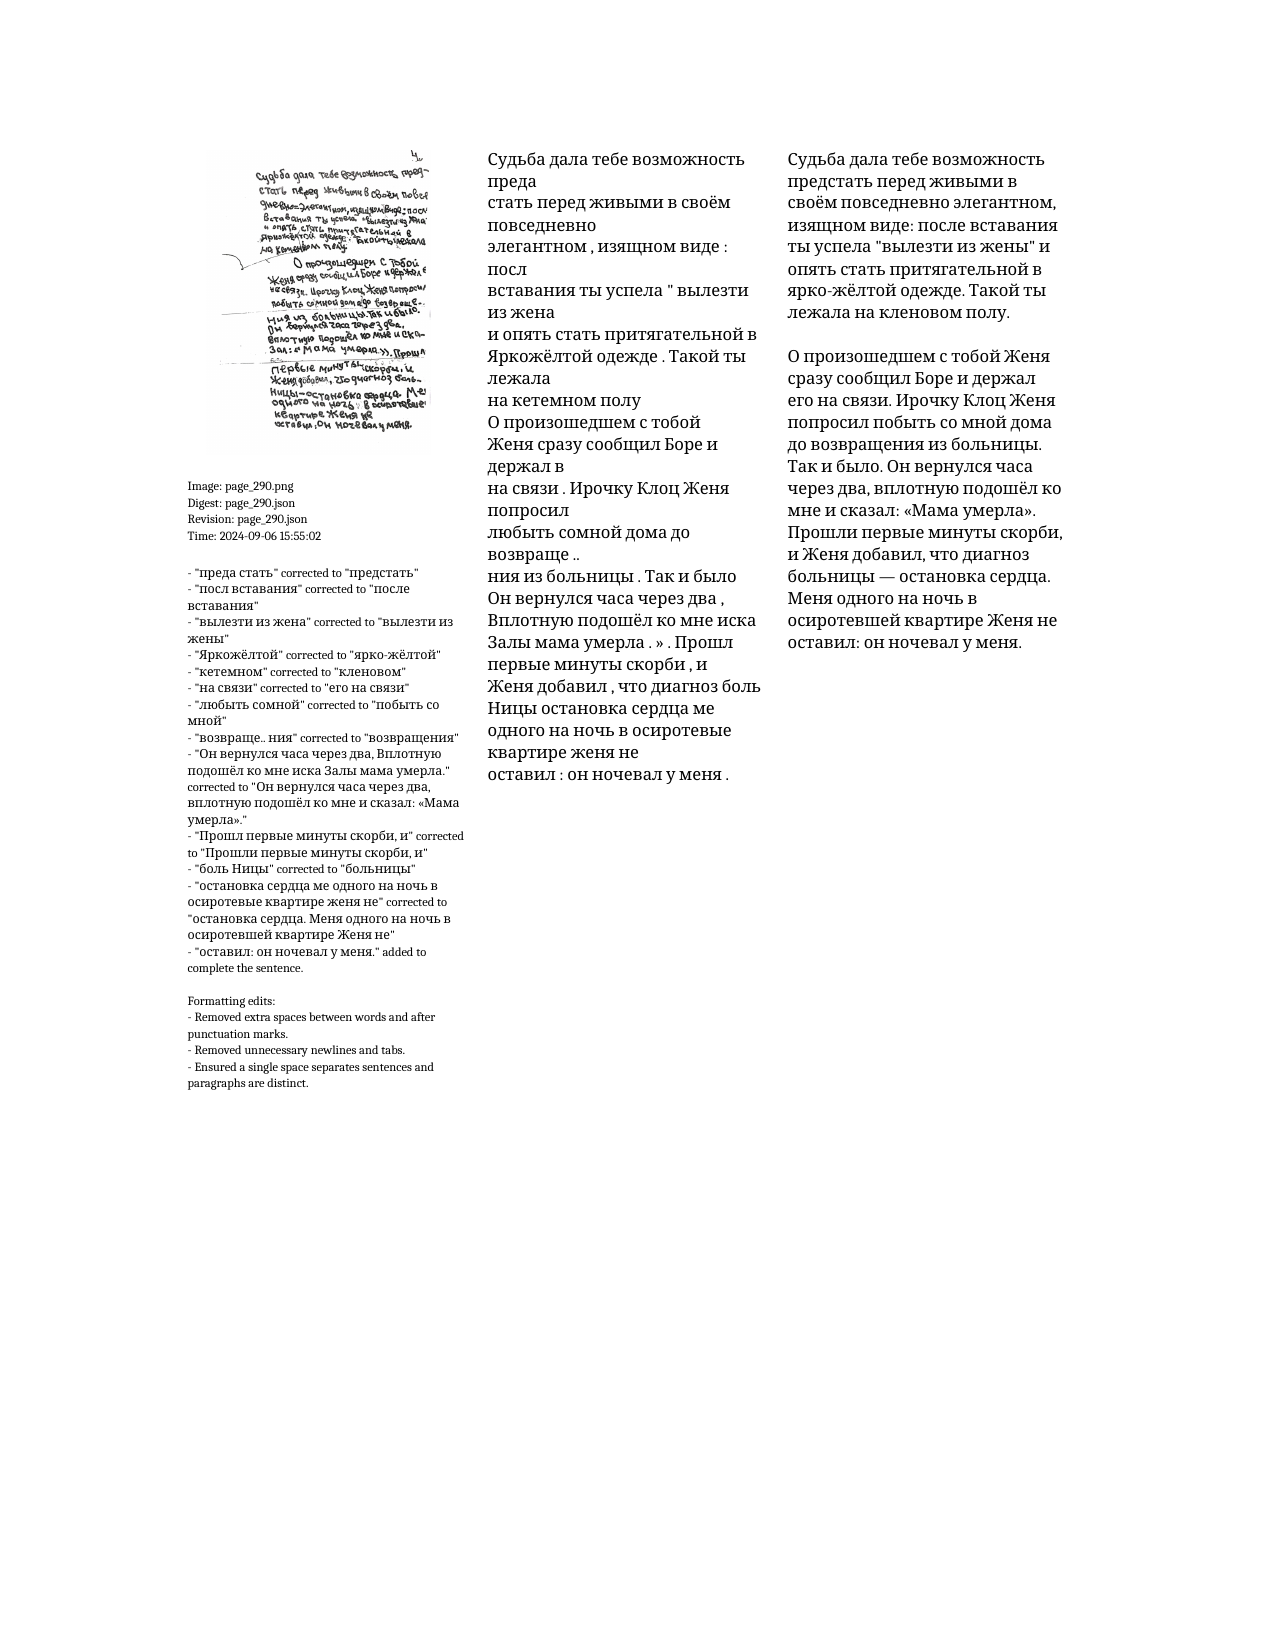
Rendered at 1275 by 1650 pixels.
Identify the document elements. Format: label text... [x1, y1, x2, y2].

table_header Судьба дала тебе возможность преда стать перед живыми в своём повседневно элегантном , изящном виде : посл вставания ты успела " вылезти из жена и опять стать притягательной в Яркожёлтой одежде . Такой ты лежала на кетемном полу О произошедшем с тобой Женя сразу сообщил Боре и держал в на связи . Ирочку Клоц Женя попросил любыть сомной дома до возвраще .. ния из больницы . Так и было Он вернулся часа через два , Вплотную подошёл ко мне иска Залы мама умерла . » . Прошл первые минуты скорби , и Женя добавил , что диагноз боль Ницы остановка сердца ме одного на ночь в осиротевые квартире женя не оставил : он ночевал у меня . [476, 150, 776, 1500]
table_header Судьба дала тебе возможность предстать перед живыми в своём повседневно элегантном, изящном виде: после вставания ты успела "вылезти из жены" и опять стать притягательной в ярко-жёлтой одежде. Такой ты лежала на кленовом полу. О произошедшем с тобой Женя сразу сообщил Боре и держал его на связи. Ирочку Клоц Женя попросил побыть со мной дома до возвращения из больницы. Так и было. Он вернулся часа через два, вплотную подошёл ко мне и сказал: «Мама умерла». Прошли первые минуты скорби, и Женя добавил, что диагноз больницы — остановка сердца. Меня одного на ночь в осиротевшей квартире Женя не оставил: он ночевал у меня. [776, 150, 1076, 1500]
picture [206, 150, 432, 455]
table_header Image: page_290.png Digest: page_290.json Revision: page_290.json Time: 2024-09-06 15:55:02 - "преда стать" corrected to "предстать" - "посл вставания" corrected to "после вставания" - "вылезти из жена" corrected to "вылезти из жены" - "Яркожёлтой" corrected to "ярко-жёлтой" - "кетемном" corrected to "кленовом" - "на связи" corrected to "его на связи" - "любыть сомной" corrected to "побыть со мной" - "возвраще.. ния" corrected to "возвращения" - "Он вернулся часа через два, Вплотную подошёл ко мне иска Залы мама умерла." corrected to "Он вернулся часа через два, вплотную подошёл ко мне и сказал: «Мама умерла»." - "Прошл первые минуты скорби, и" corrected to "Прошли первые минуты скорби, и" - "боль Ницы" corrected to "больницы" - "остановка сердца ме одного на ночь в осиротевые квартире женя не" corrected to "остановка сердца. Меня одного на ночь в осиротевшей квартире Женя не" - "оставил: он ночевал у меня." added to complete the sentence. Formatting edits: - Removed extra spaces between words and after punctuation marks. - Removed unnecessary newlines and tabs. - Ensured a single space separates sentences and paragraphs are distinct. [176, 150, 476, 1500]
